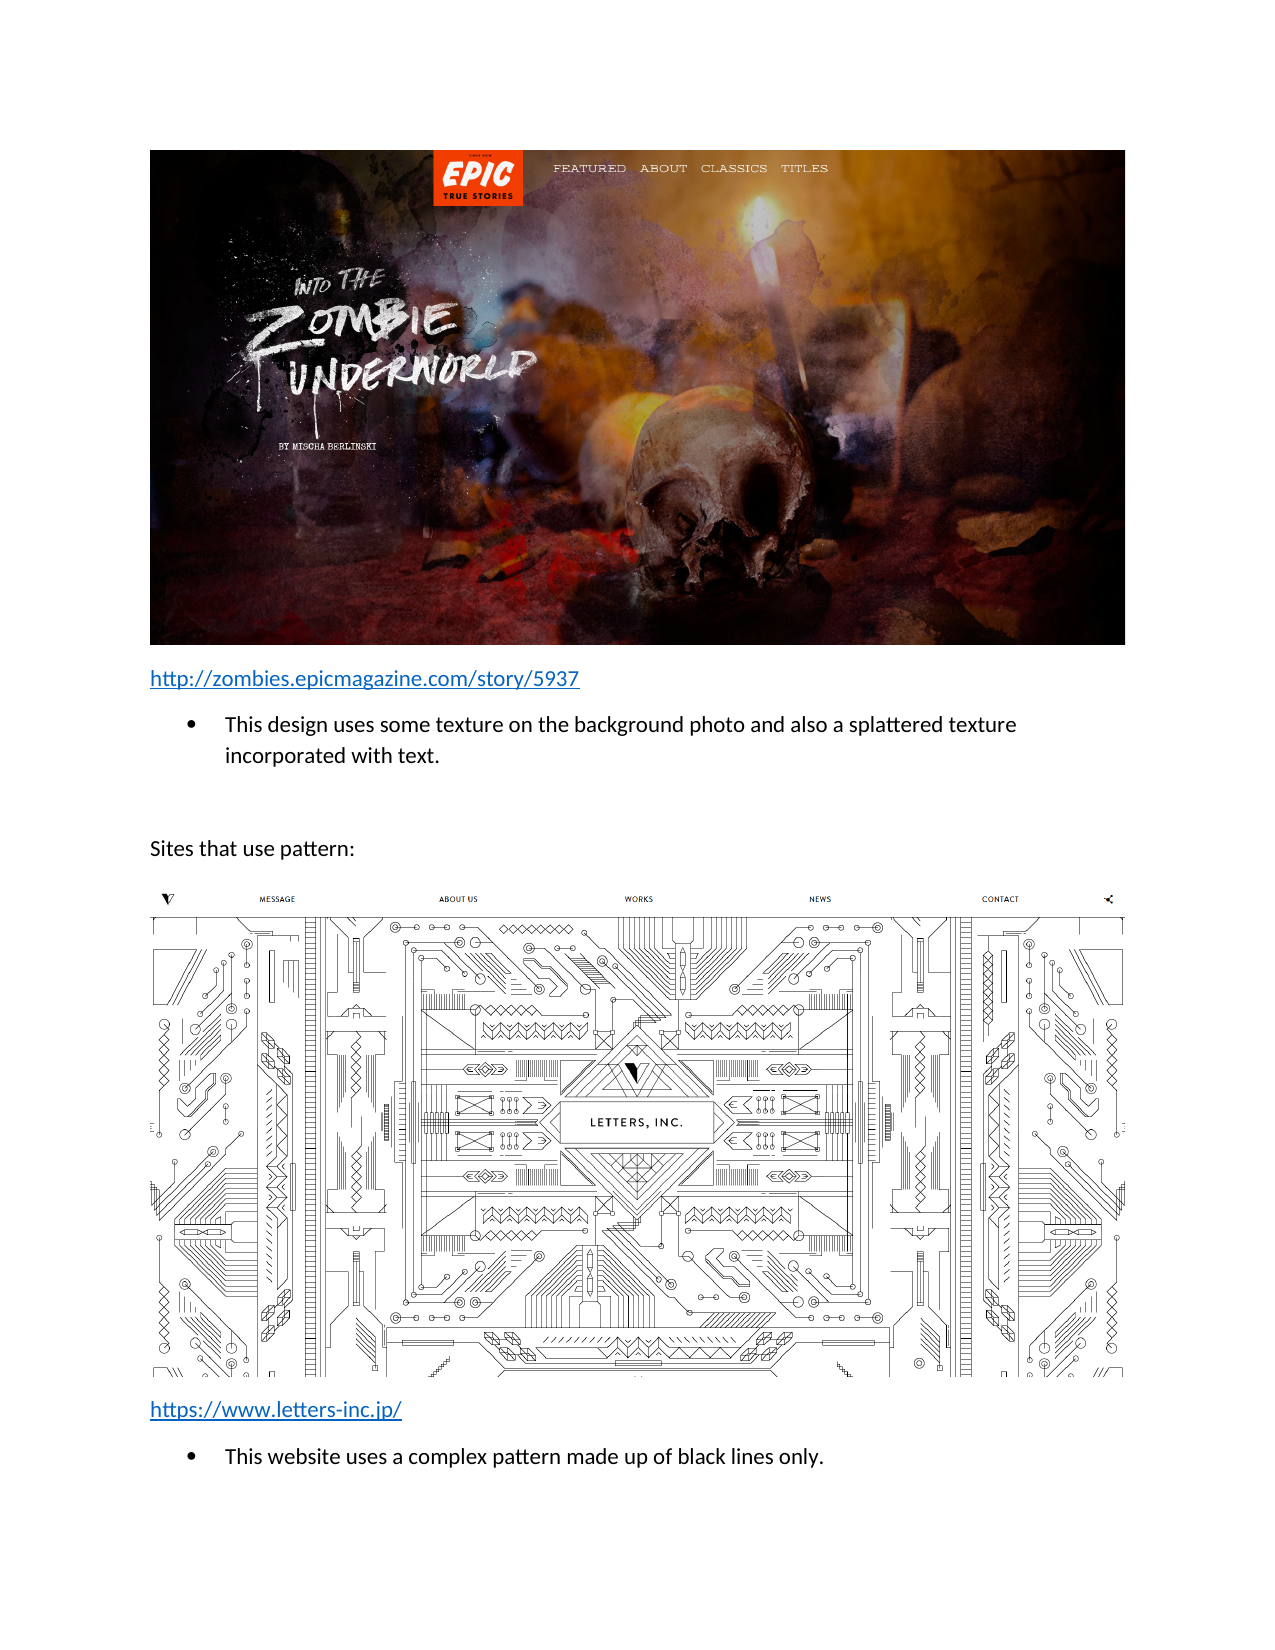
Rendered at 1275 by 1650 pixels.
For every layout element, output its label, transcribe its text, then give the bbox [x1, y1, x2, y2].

list This design uses some texture on the background photo and also a splattered texture incorporated with text. [187, 711, 1125, 769]
picture [150, 881, 1125, 1377]
picture [150, 150, 1125, 645]
text http://zombies.epicmagazine.com/story/5937 [150, 664, 1125, 692]
text Sites that use pattern: [150, 834, 1125, 863]
list This website uses a complex pattern made up of black lines only. [187, 1442, 1125, 1470]
text https://www.letters-inc.jp/ [150, 1395, 1125, 1423]
